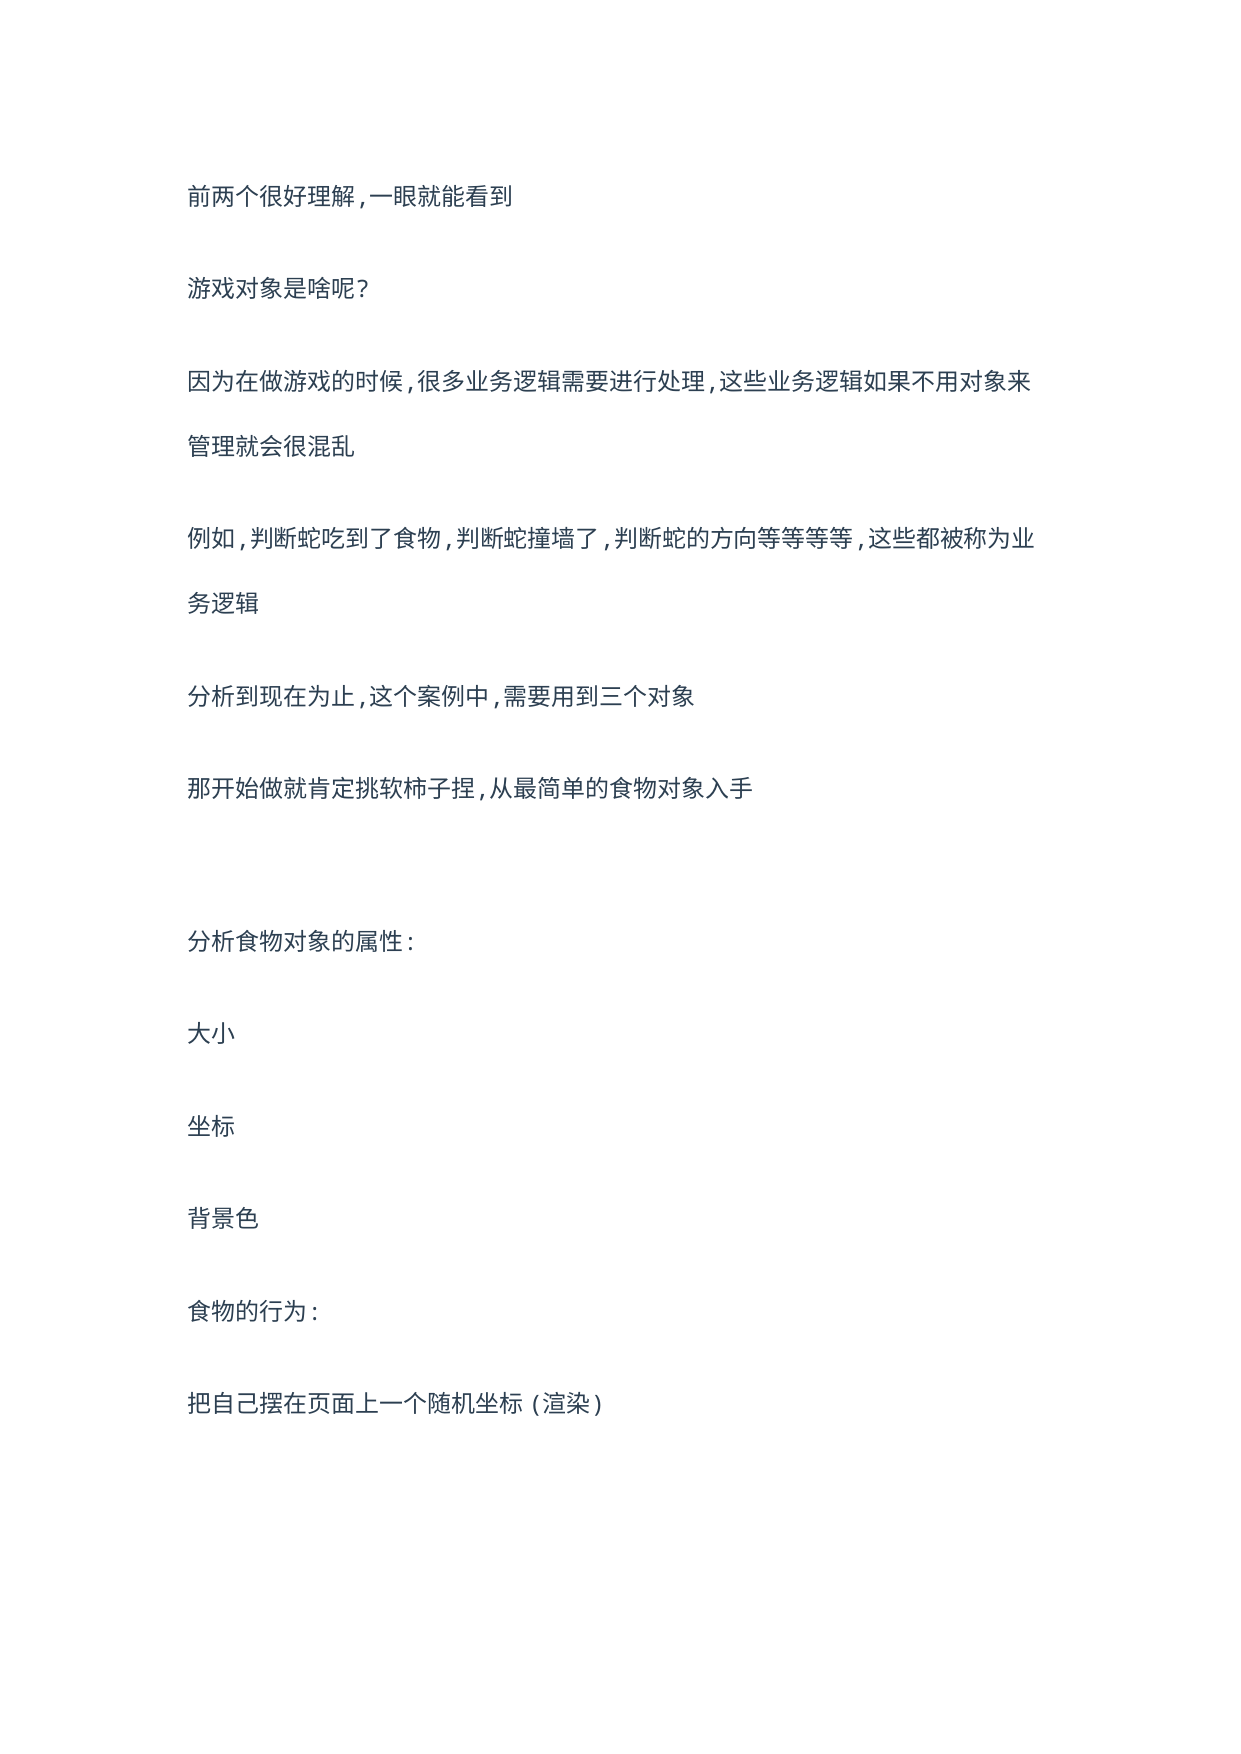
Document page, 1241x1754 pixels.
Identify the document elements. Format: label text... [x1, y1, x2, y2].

text 前两个很好理解,一眼就能看到 [187, 162, 1053, 227]
text 背景色 [187, 1184, 1053, 1249]
text 把自己摆在页面上一个随机坐标 (渲染) [187, 1369, 1053, 1434]
text 分析到现在为止,这个案例中,需要用到三个对象 [187, 662, 1053, 727]
text 例如,判断蛇吃到了食物,判断蛇撞墙了,判断蛇的方向等等等等,这些都被称为业务逻辑 [187, 504, 1053, 634]
text 因为在做游戏的时候,很多业务逻辑需要进行处理,这些业务逻辑如果不用对象来管理就会很混乱 [187, 347, 1053, 477]
text 那开始做就肯定挑软柿子捏,从最简单的食物对象入手 [187, 754, 1053, 819]
text 分析食物对象的属性: [187, 907, 1053, 972]
text 大小 [187, 999, 1053, 1064]
text 游戏对象是啥呢? [187, 254, 1053, 319]
text 食物的行为: [187, 1277, 1053, 1342]
text 坐标 [187, 1092, 1053, 1157]
